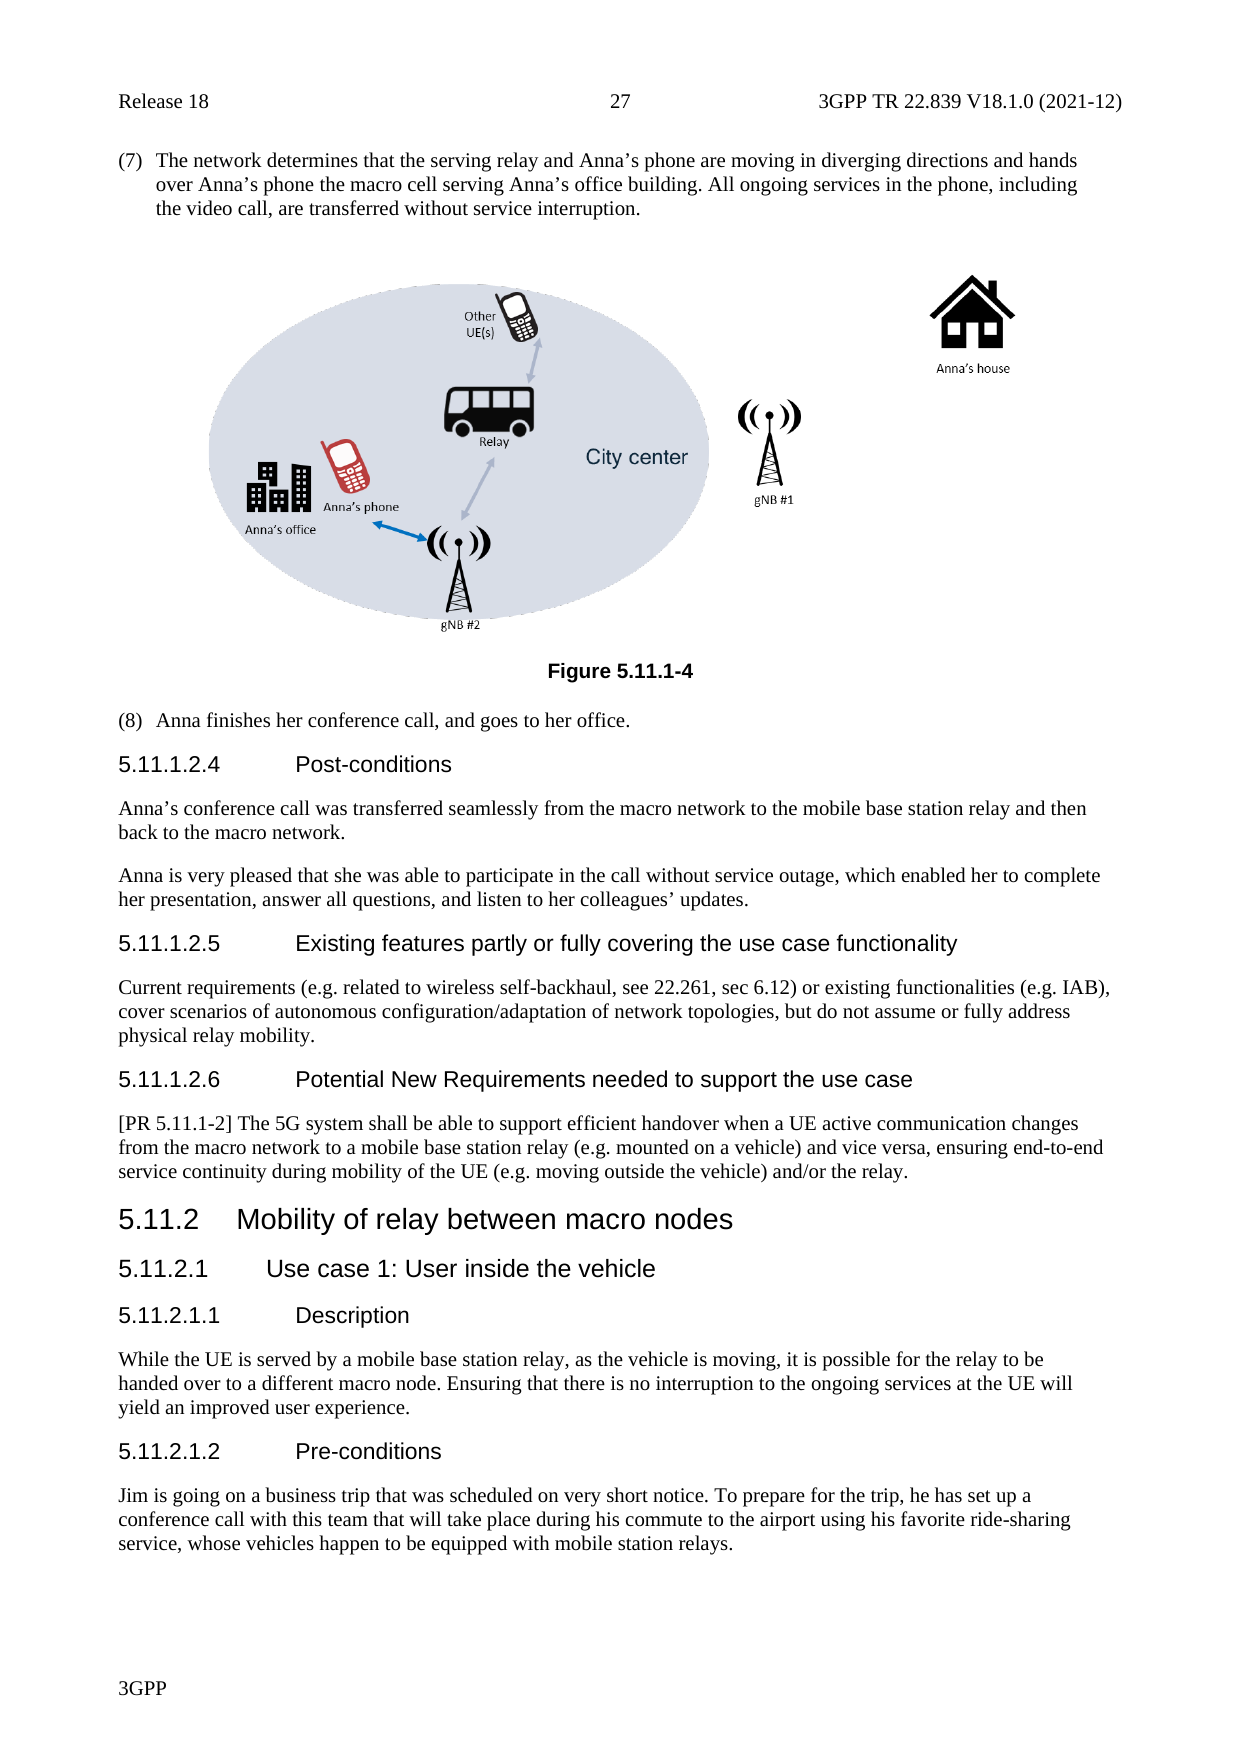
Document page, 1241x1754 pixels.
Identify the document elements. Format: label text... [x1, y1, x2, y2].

list Anna finishes her conference call, and goes to her office. [118, 708, 1085, 732]
text Anna’s conference call was transferred seamlessly from the macro network to the mobile base station relay and then back to the macro network. [118, 796, 1122, 844]
picture [208, 262, 1032, 641]
text While the UE is served by a mobile base station relay, as the vehicle is moving, it is possible for the relay to be handed over to a different macro node. Ensuring that there is no interruption to the ongoing services at the UE will yield an improved user experience. [118, 1347, 1085, 1419]
subtitle 5.11.2.1.2 Pre-conditions [118, 1438, 1122, 1464]
subtitle 5.11.2 Mobility of relay between macro nodes [118, 1202, 1122, 1236]
subtitle 5.11.2.1.1 Description [118, 1302, 1122, 1328]
subtitle 5.11.2.1 Use case 1: User inside the vehicle [118, 1254, 1122, 1283]
text Anna is very pleased that she was able to participate in the call without service outage, which enabled her to complete her presentation, answer all questions, and listen to her colleagues’ updates. [118, 863, 1122, 911]
text Current requirements (e.g. related to wireless self-backhaul, see 22.261, sec 6.12) or existing functionalities (e.g. IAB), cover scenarios of autonomous configuration/adaptation of network topologies, but do not assume or fully address physical relay mobility. [118, 975, 1122, 1047]
text Jim is going on a business trip that was scheduled on very short notice. To prepare for the trip, he has set up a conference call with this team that will take place during his commute to the airport using his favorite ride-sharing service, whose vehicles happen to be equipped with mobile station relays. [118, 1483, 1085, 1555]
text Figure 5.11.1-4 [118, 659, 1122, 683]
subtitle 5.11.1.2.5 Existing features partly or fully covering the use case functionality [118, 930, 1122, 956]
subtitle 5.11.1.2.6 Potential New Requirements needed to support the use case [118, 1066, 1122, 1092]
list The network determines that the serving relay and Anna’s phone are moving in diverging directions and hands over Anna’s phone the macro cell serving Anna’s office building. All ongoing services in the phone, including the video call, are transferred without service interruption. [118, 147, 1085, 244]
subtitle 5.11.1.2.4 Post-conditions [118, 751, 1122, 777]
text [PR 5.11.1-2] The 5G system shall be able to support efficient handover when a UE active communication changes from the macro network to a mobile base station relay (e.g. mounted on a vehicle) and vice versa, ensuring end-to-end service continuity during mobility of the UE (e.g. moving outside the vehicle) and/or the relay. [118, 1111, 1122, 1183]
